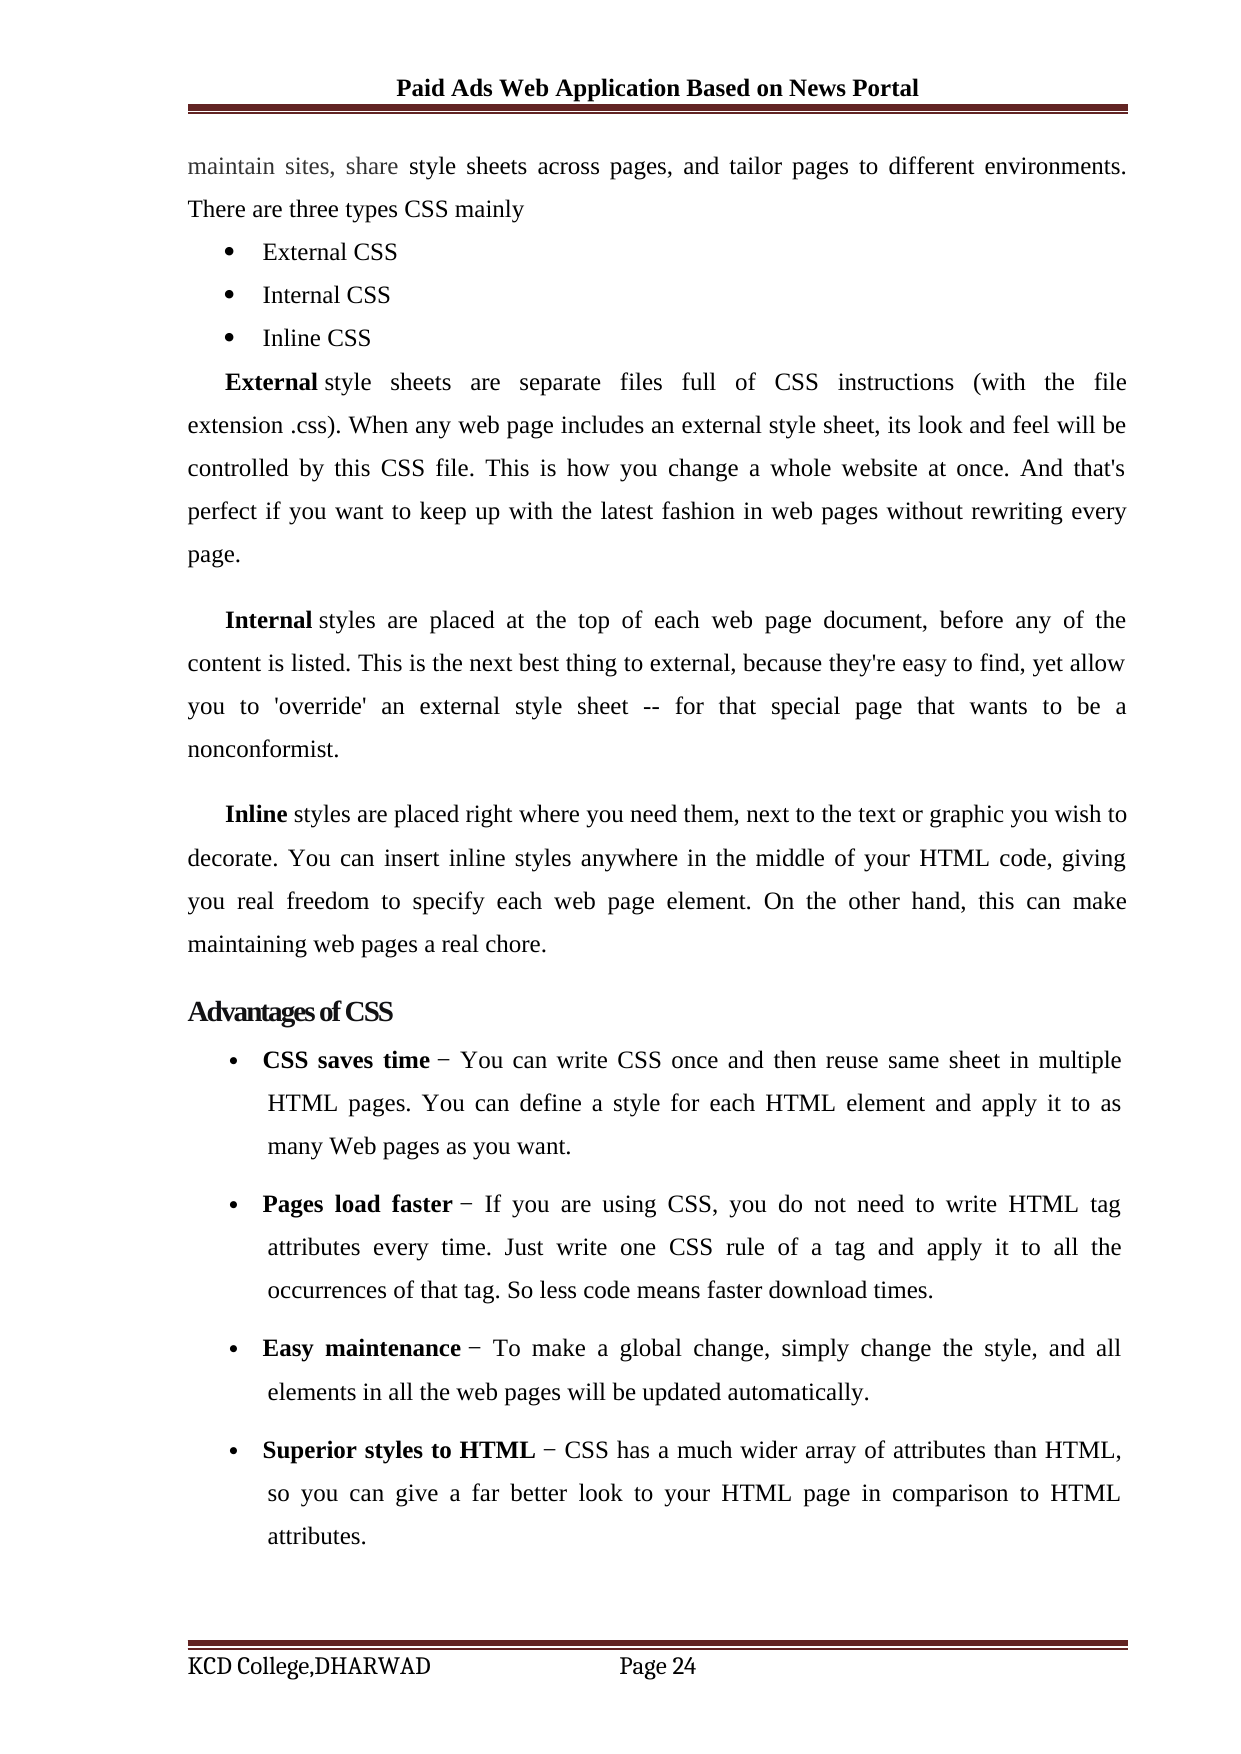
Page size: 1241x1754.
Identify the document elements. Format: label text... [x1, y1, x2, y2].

text External style sheets are separate files full of CSS instructions (with the file extension .css). When any web page includes an external style sheet, its look and feel will be controlled by this CSS file. This is how you change a whole website at once. And that's perfect if you want to keep up with the latest fashion in web pages without rewriting every page. [187, 367, 1128, 568]
list Inline CSS [225, 323, 1128, 352]
list Internal CSS [225, 280, 1128, 309]
text Inline styles are placed right where you need them, next to the text or graphic you wish to decorate. You can insert inline styles anywhere in the middle of your HTML code, giving you real freedom to specify each web page element. On the other hand, this can make maintaining web pages a real chore. [187, 799, 1128, 958]
text Advantages of CSS [187, 994, 1128, 1028]
list Pages load faster − If you are using CSS, you do not need to write HTML tag attributes every time. Just write one CSS rule of a tag and apply it to all the occurrences of that tag. So less code means faster download times. [230, 1189, 1123, 1304]
list CSS saves time − You can write CSS once and then reuse same sheet in multiple HTML pages. You can define a style for each HTML element and apply it to as many Web pages as you want. [230, 1045, 1123, 1160]
list Superior styles to HTML − CSS has a much wider array of attributes than HTML, so you can give a far better look to your HTML page in comparison to HTML attributes. [230, 1435, 1123, 1550]
text Internal styles are placed at the top of each web page document, before any of the content is listed. This is the next best thing to external, because they're easy to find, yet allow you to 'override' an external style sheet -- for that special page that wants to be a nonconformist. [187, 605, 1128, 763]
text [187, 151, 1128, 223]
list Easy maintenance − To make a global change, simply change the style, and all elements in all the web pages will be updated automatically. [230, 1333, 1123, 1405]
list External CSS [225, 237, 1128, 266]
